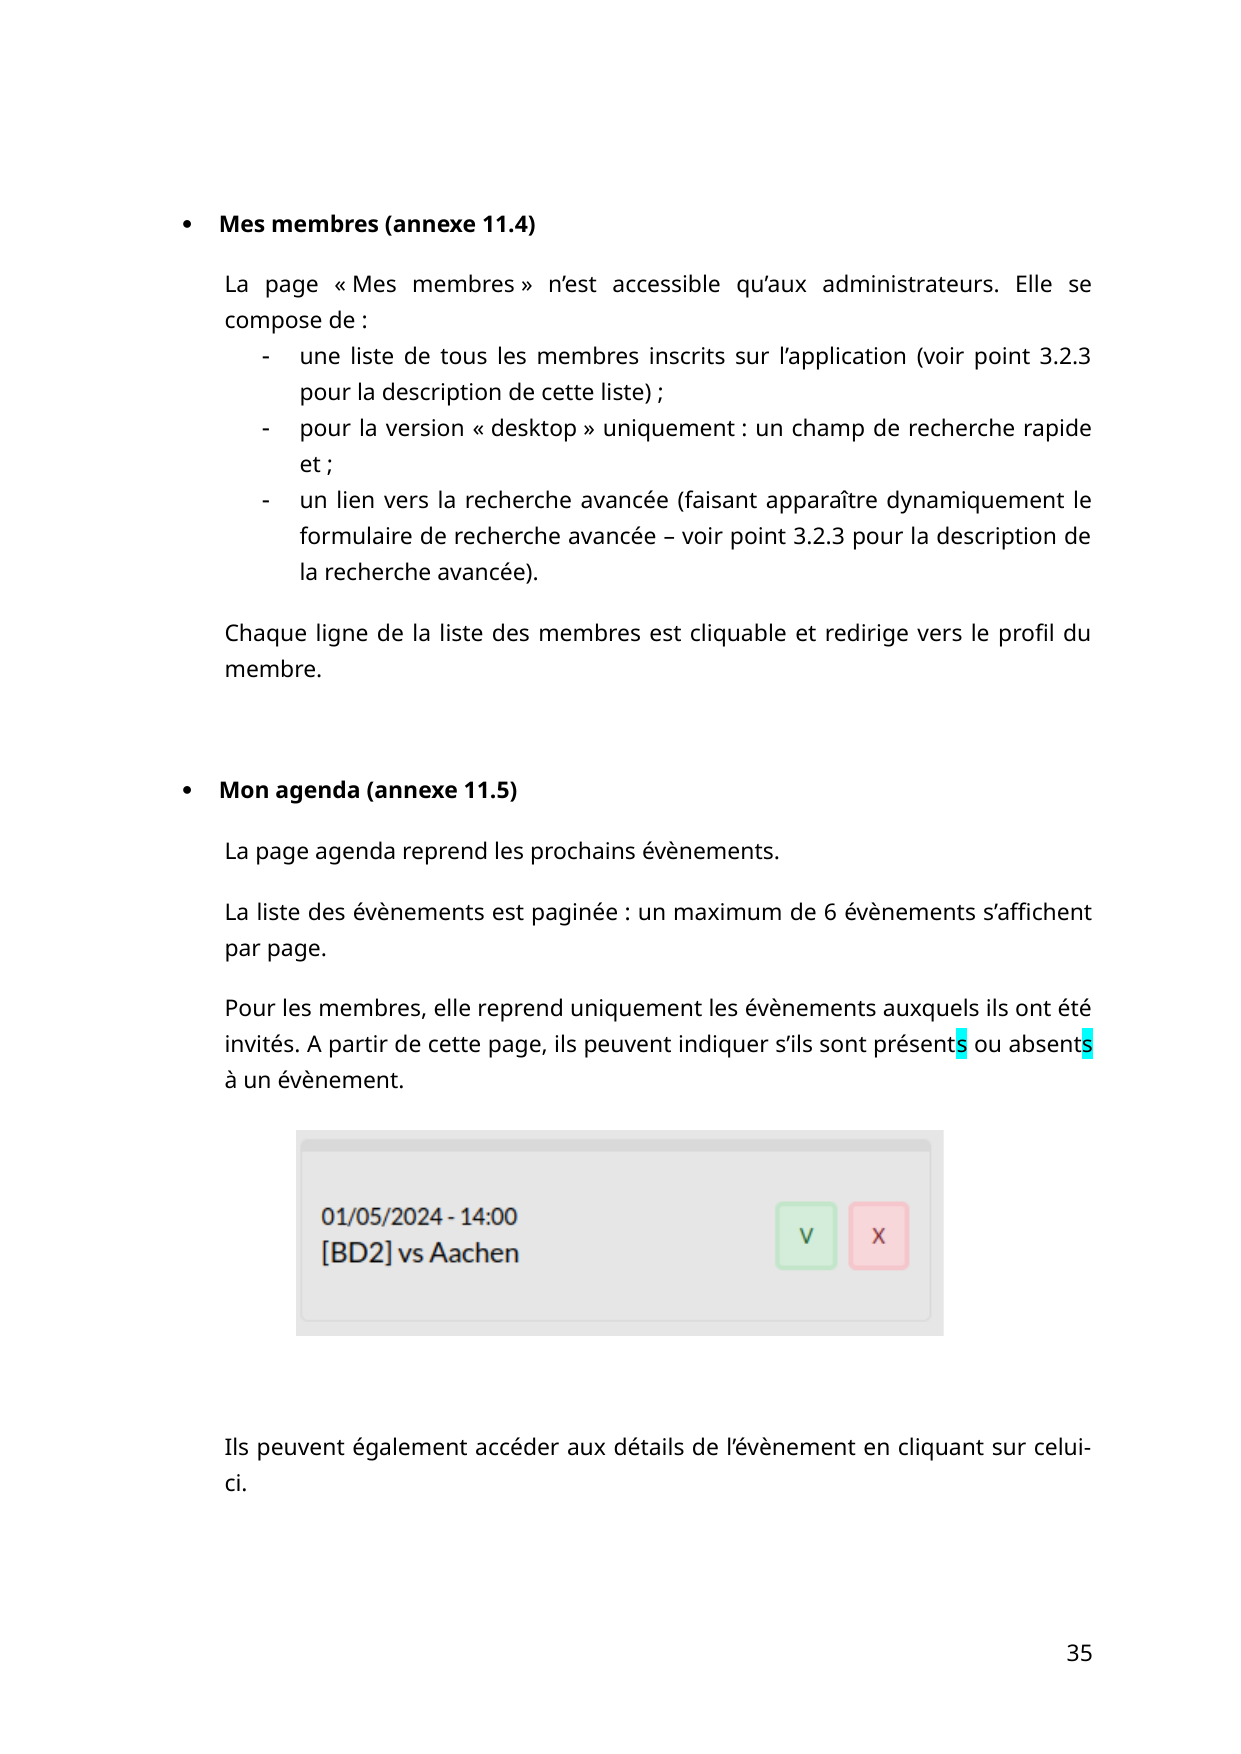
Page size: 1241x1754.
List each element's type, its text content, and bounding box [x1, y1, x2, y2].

list un lien vers la recherche avancée (faisant apparaître dynamiquement le formulaire de recherche avancée – voir point 3.2.3 pour la description de la recherche avancée). [262, 484, 1093, 587]
picture [296, 1130, 944, 1336]
subtitle Mes membres (annexe 11.4) [183, 208, 1093, 239]
subtitle Mon agenda (annexe 11.5) [183, 774, 1093, 805]
text Ils peuvent également accéder aux détails de l’évènement en cliquant sur celui-ci. [224, 1431, 1093, 1498]
text La page « Mes membres » n’est accessible qu’aux administrateurs. Elle se compose de : [224, 268, 1093, 336]
text La liste des évènements est paginée : un maximum de 6 évènements s’affichent par page. [224, 896, 1093, 963]
text Chaque ligne de la liste des membres est cliquable et redirige vers le profil du membre. [224, 617, 1093, 684]
text Pour les membres, elle reprend uniquement les évènements auxquels ils ont été invités. A partir de cette page, ils peuvent indiquer s’ils sont présents ou absents à un évènement. [224, 992, 1093, 1095]
text La page agenda reprend les prochains évènements. [224, 835, 1093, 866]
list pour la version « desktop » uniquement : un champ de recherche rapide et ; [262, 412, 1093, 479]
list une liste de tous les membres inscrits sur l’application (voir point 3.2.3 pour la description de cette liste) ; [262, 340, 1093, 407]
